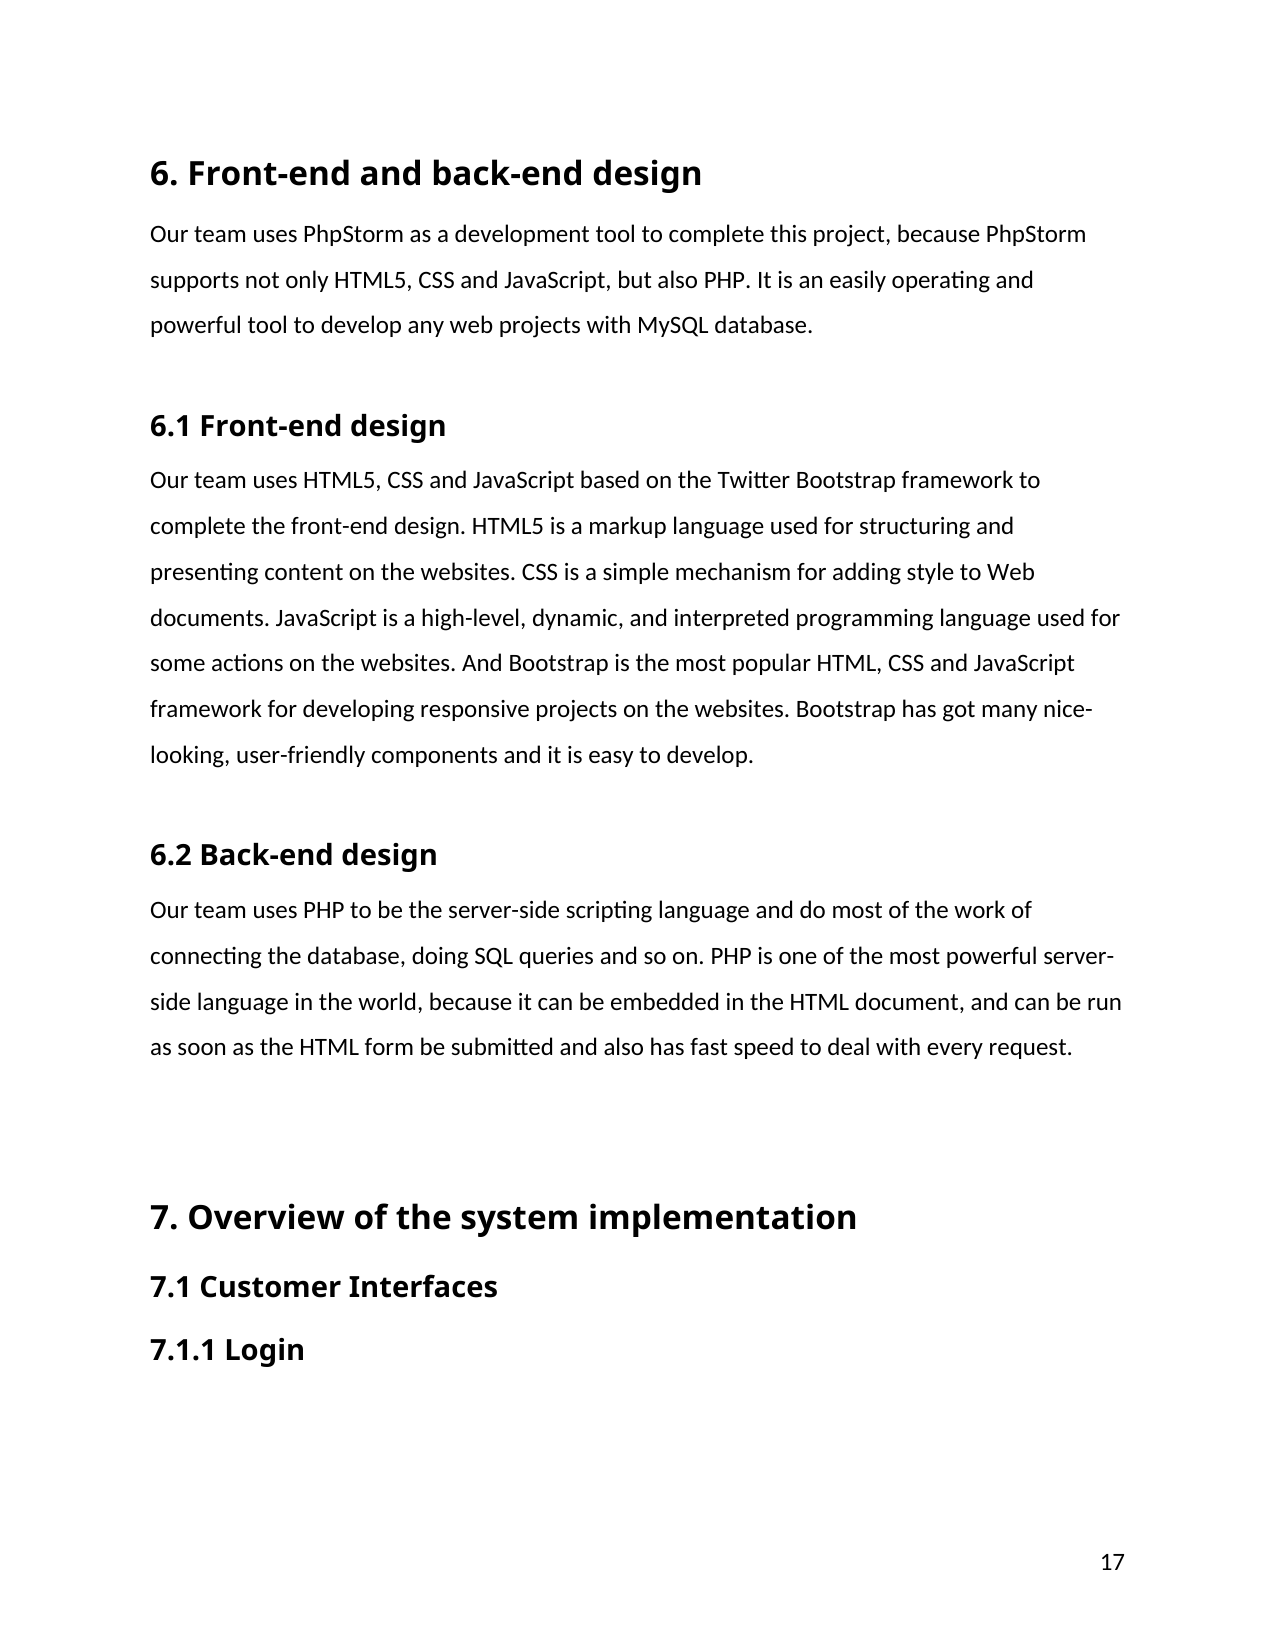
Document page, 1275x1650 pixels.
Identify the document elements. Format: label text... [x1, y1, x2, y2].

text Our team uses PhpStorm as a development tool to complete this project, because PhpStorm supports not only HTML5, CSS and JavaScript, but also PHP. It is an easily operating and powerful tool to develop any web projects with MySQL database. [150, 218, 1125, 340]
text Our team uses HTML5, CSS and JavaScript based on the Twitter Bootstrap framework to complete the front-end design. HTML5 is a markup language used for structuring and presenting content on the websites. CSS is a simple mechanism for adding style to Web documents. JavaScript is a high-level, dynamic, and interpreted programming language used for some actions on the websites. And Bootstrap is the most popular HTML, CSS and JavaScript framework for developing responsive projects on the websites. Bootstrap has got many nice-looking, user-friendly components and it is easy to develop. [150, 465, 1125, 769]
text Our team uses PHP to be the server-side scripting language and do most of the work of connecting the database, doing SQL queries and so on. PHP is one of the most powerful server-side language in the world, because it can be embedded in the HTML document, and can be run as soon as the HTML form be submitted and also has fast speed to deal with every request. [150, 894, 1125, 1062]
subtitle 6. Front-end and back-end design [150, 150, 1125, 195]
subtitle 7.1.1 Login [150, 1329, 1125, 1369]
subtitle 7.1 Customer Interfaces [150, 1266, 1125, 1306]
subtitle 7. Overview of the system implementation [150, 1193, 1125, 1239]
subtitle 6.1 Front-end design [150, 405, 1125, 445]
subtitle 6.2 Back-end design [150, 835, 1125, 874]
